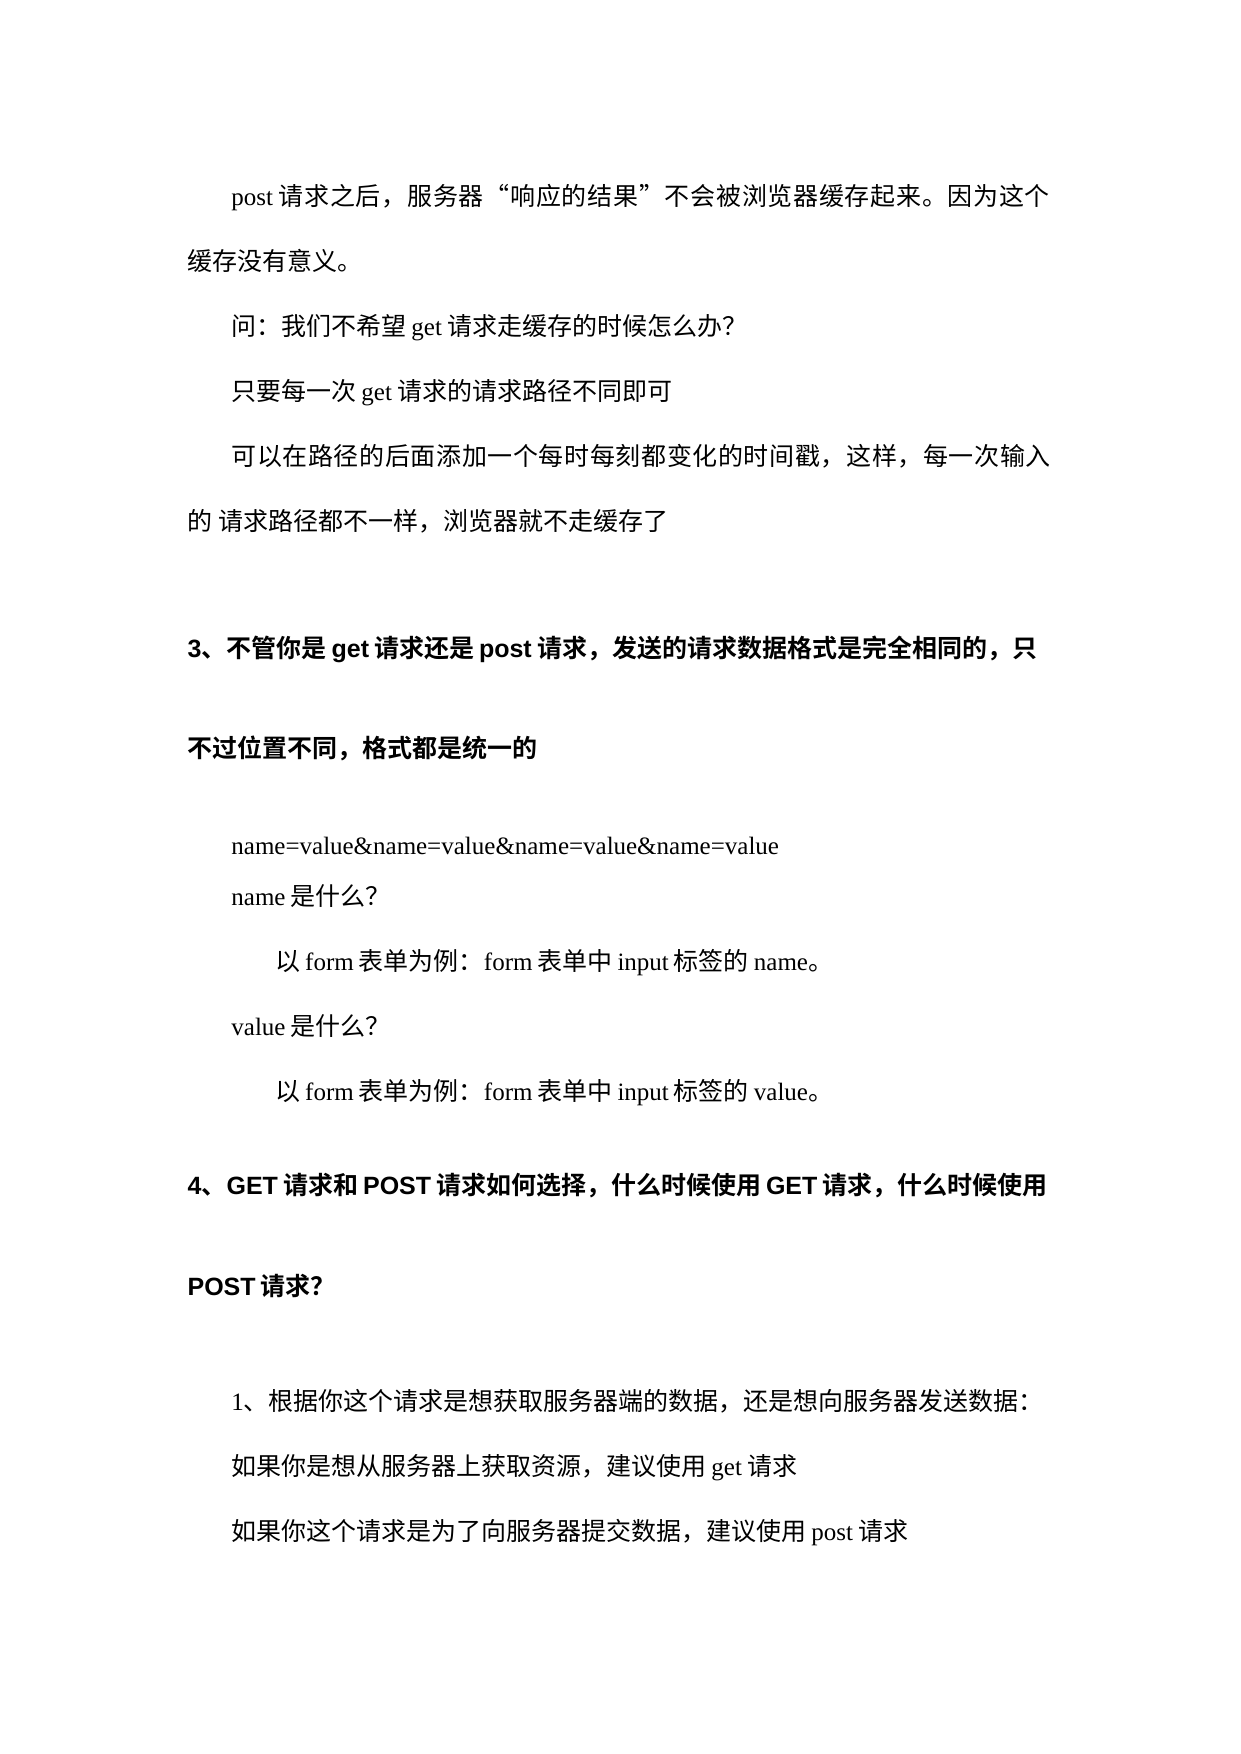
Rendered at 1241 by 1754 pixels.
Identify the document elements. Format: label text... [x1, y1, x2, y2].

text 1、根据你这个请求是想获取服务器端的数据，还是想向服务器发送数据： [187, 1367, 1053, 1432]
text name是什么？ [187, 862, 1053, 927]
text 只要每一次get请求的请求路径不同即可 [187, 357, 1053, 422]
text 如果你是想从服务器上获取资源，建议使用get请求 [187, 1432, 1053, 1497]
subtitle 3、不管你是get请求还是post请求，发送的请求数据格式是完全相同的，只不过位置不同，格式都是统一的 [187, 614, 1053, 779]
text value是什么？ [187, 992, 1053, 1057]
text 可以在路径的后面添加一个每时每刻都变化的时间戳，这样，每一次输入的 请求路径都不一样，浏览器就不走缓存了 [187, 422, 1053, 552]
text 以form表单为例：form表单中input标签的name。 [187, 927, 1053, 992]
text name=value&name=value&name=value&name=value [187, 829, 1053, 862]
text 如果你这个请求是为了向服务器提交数据，建议使用post请求 [187, 1497, 1053, 1562]
text post请求之后，服务器“响应的结果”不会被浏览器缓存起来。因为这个缓存没有意义。 [187, 162, 1053, 292]
subtitle 4、GET请求和POST请求如何选择，什么时候使用GET请求，什么时候使用POST请求？ [187, 1151, 1053, 1317]
text 以form表单为例：form表单中input标签的value。 [187, 1057, 1053, 1122]
text 问：我们不希望get请求走缓存的时候怎么办？ [187, 292, 1053, 357]
